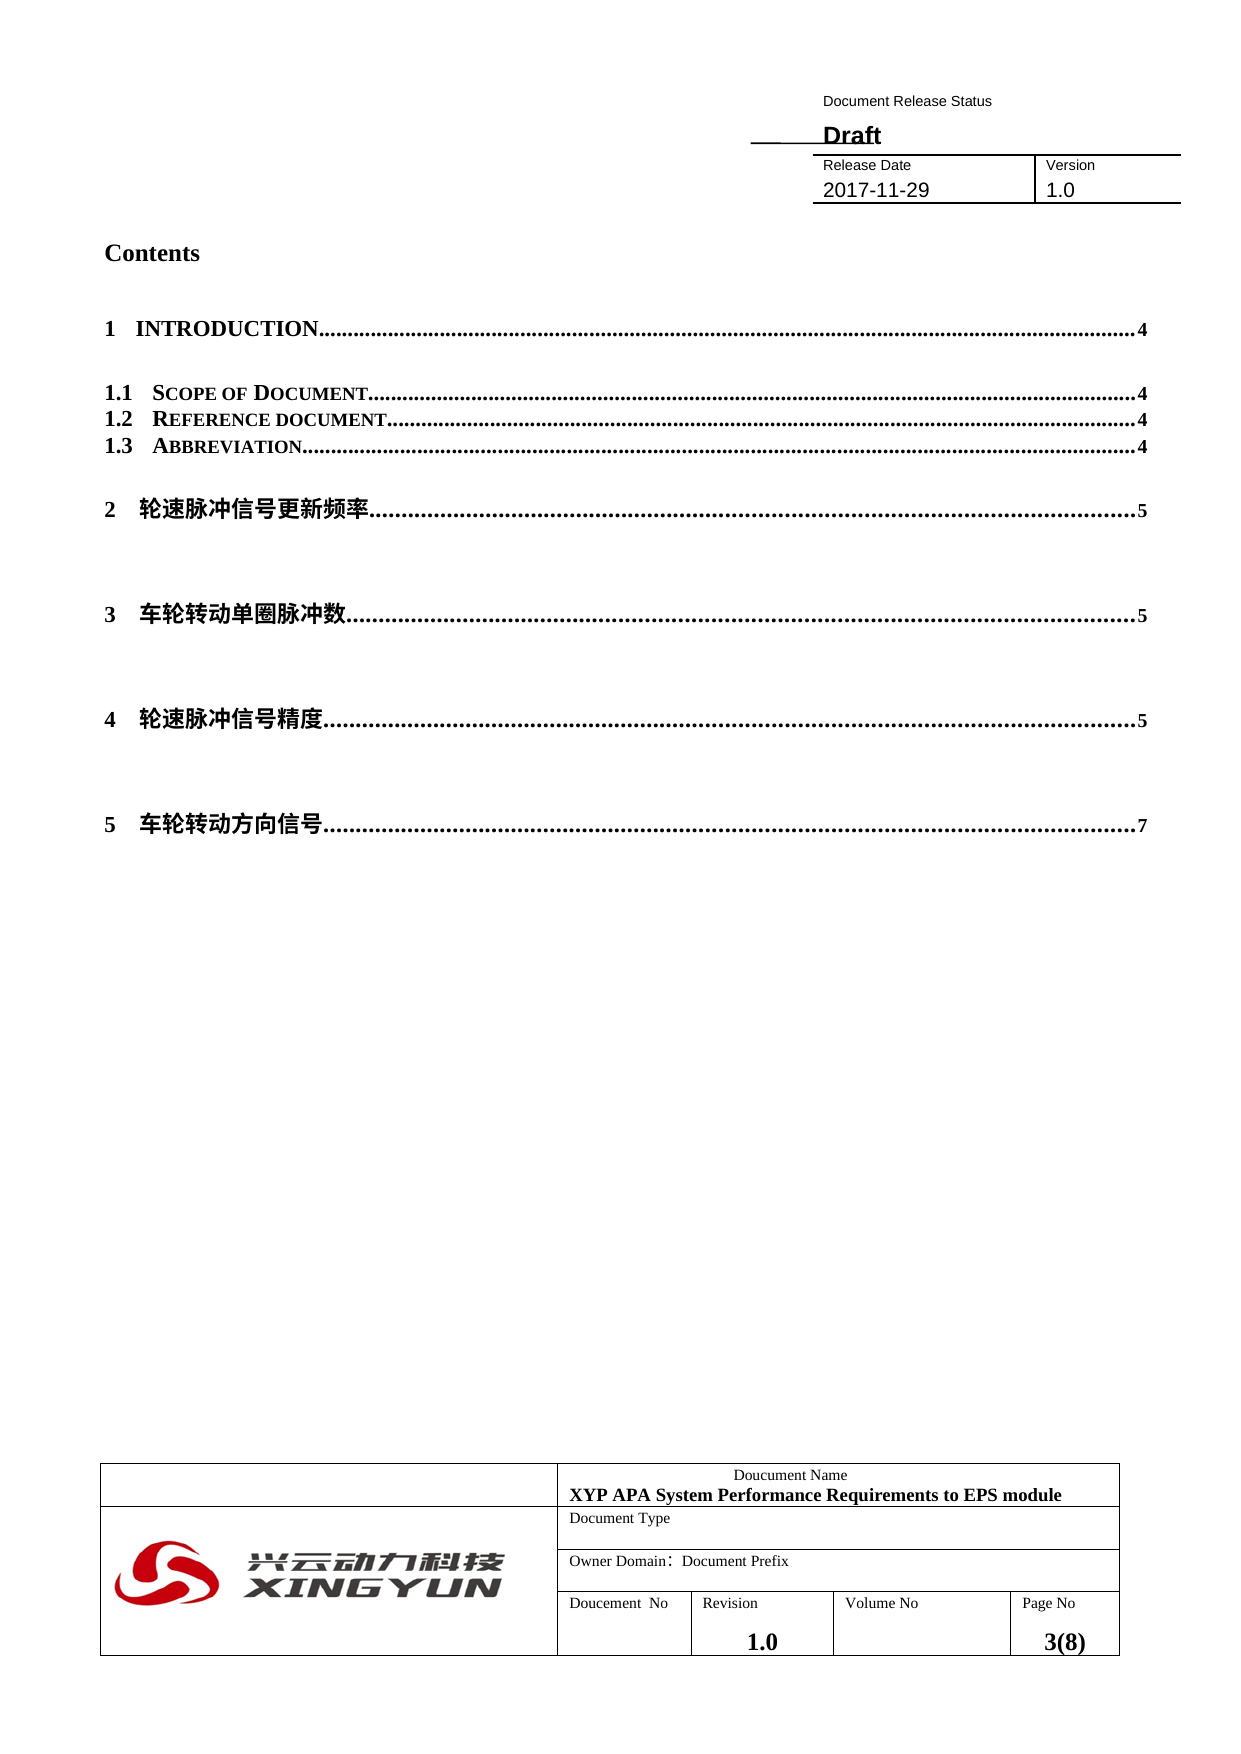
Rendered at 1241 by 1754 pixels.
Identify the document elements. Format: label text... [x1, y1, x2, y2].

text 1.2 REFERENCE DOCUMENT 4 [104, 405, 1183, 432]
table_header Version [1036, 156, 1181, 173]
text 5 车轮转动方向信号 7 [104, 809, 1183, 838]
table_cell Doucement No [558, 1592, 691, 1655]
text 1.3 ABBREVIATION 4 [104, 432, 1183, 458]
text 3 车轮转动单圈脉冲数 5 [104, 600, 1183, 628]
table_cell [101, 1507, 557, 1655]
table_cell Volume No [834, 1592, 1010, 1655]
text 2 轮速脉冲信号更新频率 5 [104, 495, 1183, 523]
table_header Doucument Name XYP APA System Performance Requirements to EPS module [558, 1464, 1119, 1506]
table_cell 1.0 [1036, 173, 1181, 202]
text 1.1 SCOPE OF DOCUMENT 4 [104, 379, 1183, 405]
table_header [101, 1464, 557, 1506]
text Document Release Status [823, 93, 1183, 109]
text 1 INTRODUCTION 4 [104, 315, 1183, 341]
table_cell 2017-11-29 [813, 173, 1034, 202]
table_cell Page No 3(8) [1011, 1592, 1119, 1655]
picture [51, 56, 1206, 1689]
text 4 轮速脉冲信号精度 5 [104, 705, 1183, 733]
text Contents [104, 238, 1183, 267]
text Draft [823, 121, 1183, 150]
table_header Release Date [813, 156, 1034, 173]
table_cell Document Type [558, 1507, 1119, 1548]
table_cell Revision 1.0 [692, 1592, 833, 1655]
table_cell Owner Domain：Document Prefix [558, 1550, 1119, 1591]
